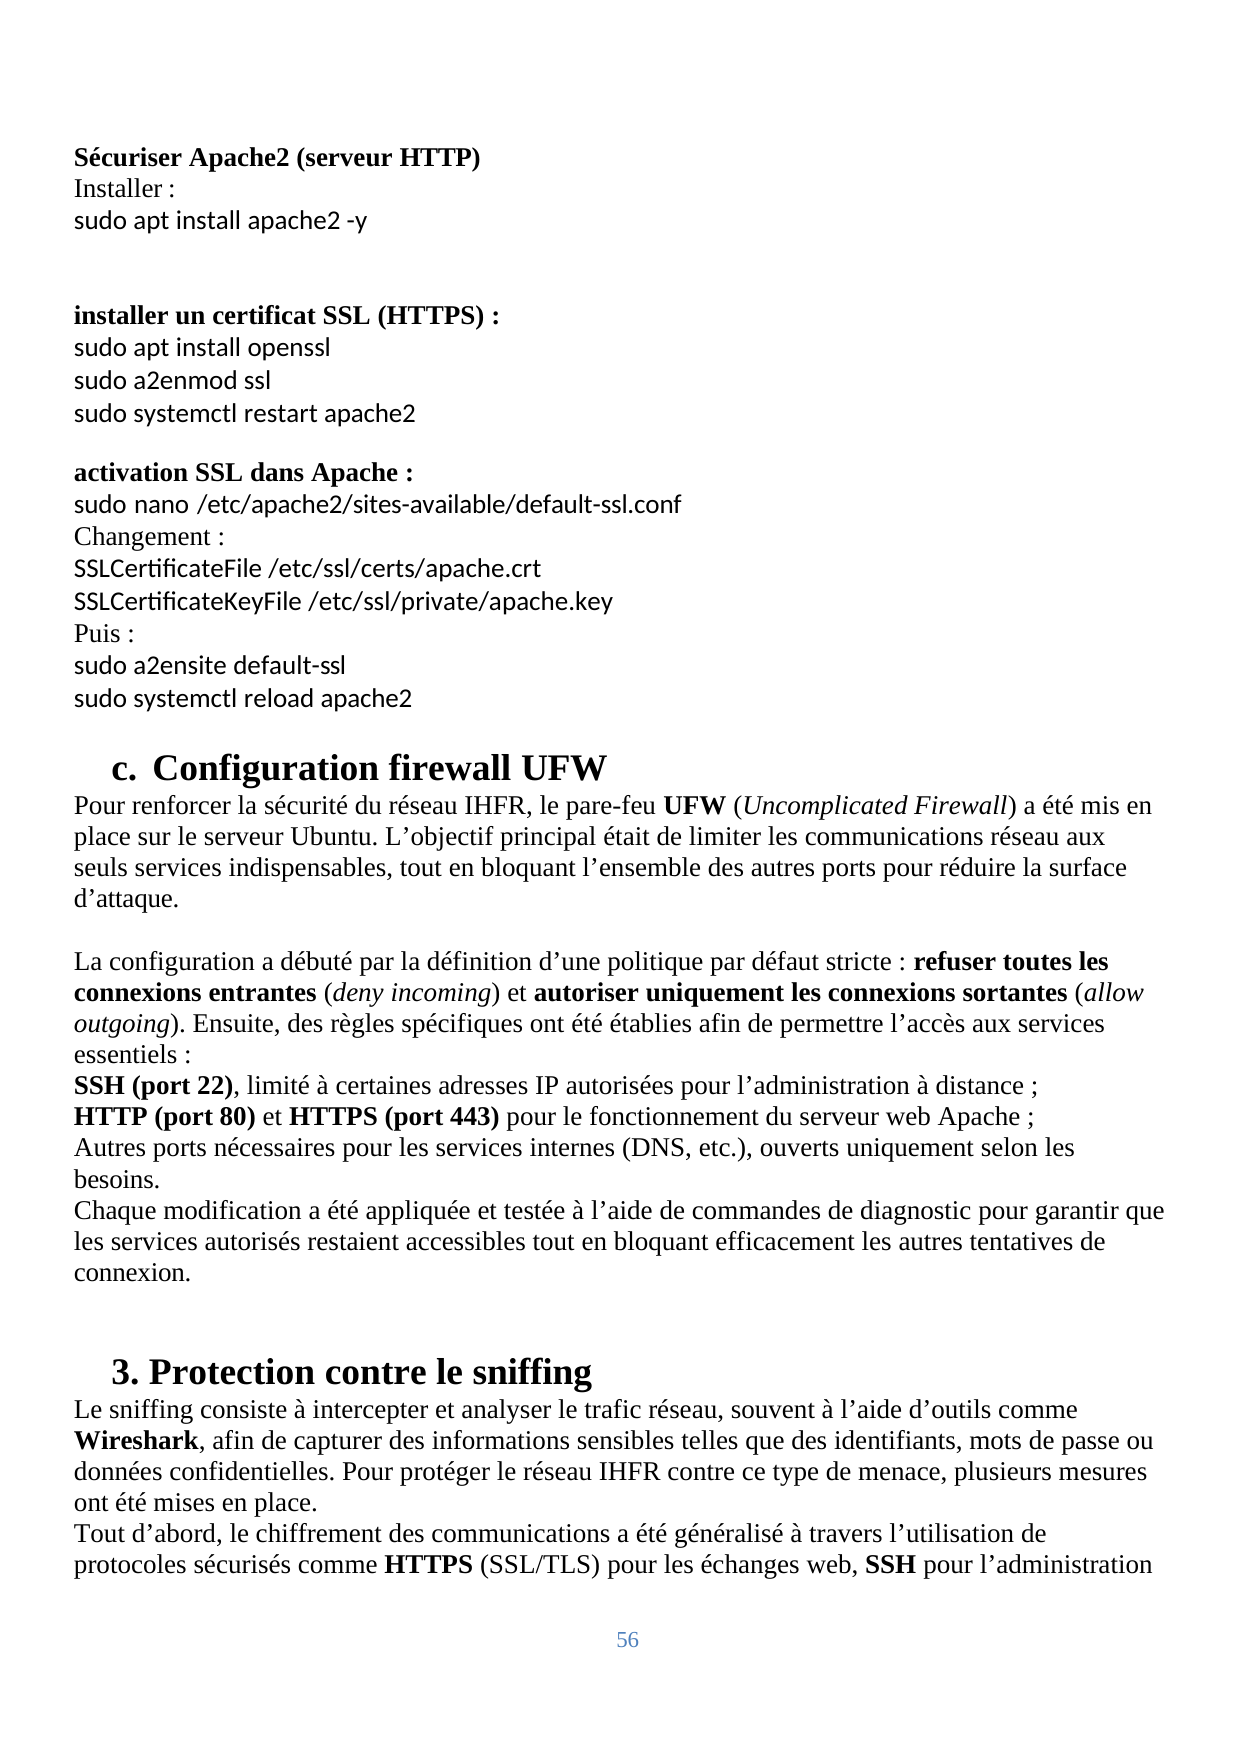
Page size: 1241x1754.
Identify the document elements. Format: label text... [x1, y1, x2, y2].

text Pour renforcer la sécurité du réseau IHFR, le pare-feu UFW (Uncomplicated Firewall) a été mis en place sur le serveur Ubuntu. L’objectif principal était de limiter les communications réseau aux seuls services indispensables, tout en bloquant l’ensemble des autres ports pour réduire la surface d’attaque. [74, 789, 1165, 913]
text Chaque modification a été appliquée et testée à l’aide de commandes de diagnostic pour garantir que les services autorisés restaient accessibles tout en bloquant efficacement les autres tentatives de connexion. [74, 1194, 1165, 1287]
text sudo systemctl restart apache2 [74, 396, 1196, 429]
text sudo a2ensite default-ssl [74, 648, 1196, 681]
subtitle installer un certificat SSL (HTTPS) : [74, 299, 1196, 330]
text La configuration a débuté par la définition d’une politique par défaut stricte : refuser toutes les connexions entrantes (deny incoming) et autoriser uniquement les connexions sortantes (allow outgoing). Ensuite, des règles spécifiques ont été établies afin de permettre l’accès aux services essentiels : [74, 945, 1196, 1069]
subtitle Configuration firewall UFW [111, 746, 1196, 789]
text sudo apt install apache2 -y [74, 203, 1196, 237]
text Tout d’abord, le chiffrement des communications a été généralisé à travers l’utilisation de protocoles sécurisés comme HTTPS (SSL/TLS) pour les échanges web, SSH pour l’administration [74, 1517, 1156, 1579]
subtitle Protection contre le sniffing [111, 1349, 1196, 1393]
text sudo apt install openssl sudo a2enmod ssl [74, 330, 378, 396]
text SSH (port 22), limité à certaines adresses IP autorisées pour l’administration à distance ; HTTP (port 80) et HTTPS (port 443) pour le fonctionnement du serveur web Apache ; Autres ports nécessaires pour les services internes (DNS, etc.), ouverts uniquement selon les besoins. [74, 1069, 1105, 1194]
text sudo nano /etc/apache2/sites-available/default-ssl.conf [74, 487, 1196, 520]
subtitle activation SSL dans Apache : [74, 456, 1196, 487]
subtitle Sécuriser Apache2 (serveur HTTP) [74, 141, 1196, 172]
text Installer : [74, 172, 1196, 203]
text SSLCertificateFile /etc/ssl/certs/apache.crt SSLCertificateKeyFile /etc/ssl/private/apache.key Puis : [74, 551, 613, 648]
text Changement : [74, 520, 1196, 551]
text Le sniffing consiste à intercepter et analyser le trafic réseau, souvent à l’aide d’outils comme Wireshark, afin de capturer des informations sensibles telles que des identifiants, mots de passe ou données confidentielles. Pour protéger le réseau IHFR contre ce type de menace, plusieurs mesures ont été mises en place. [74, 1393, 1156, 1517]
text sudo systemctl reload apache2 [74, 681, 1196, 714]
